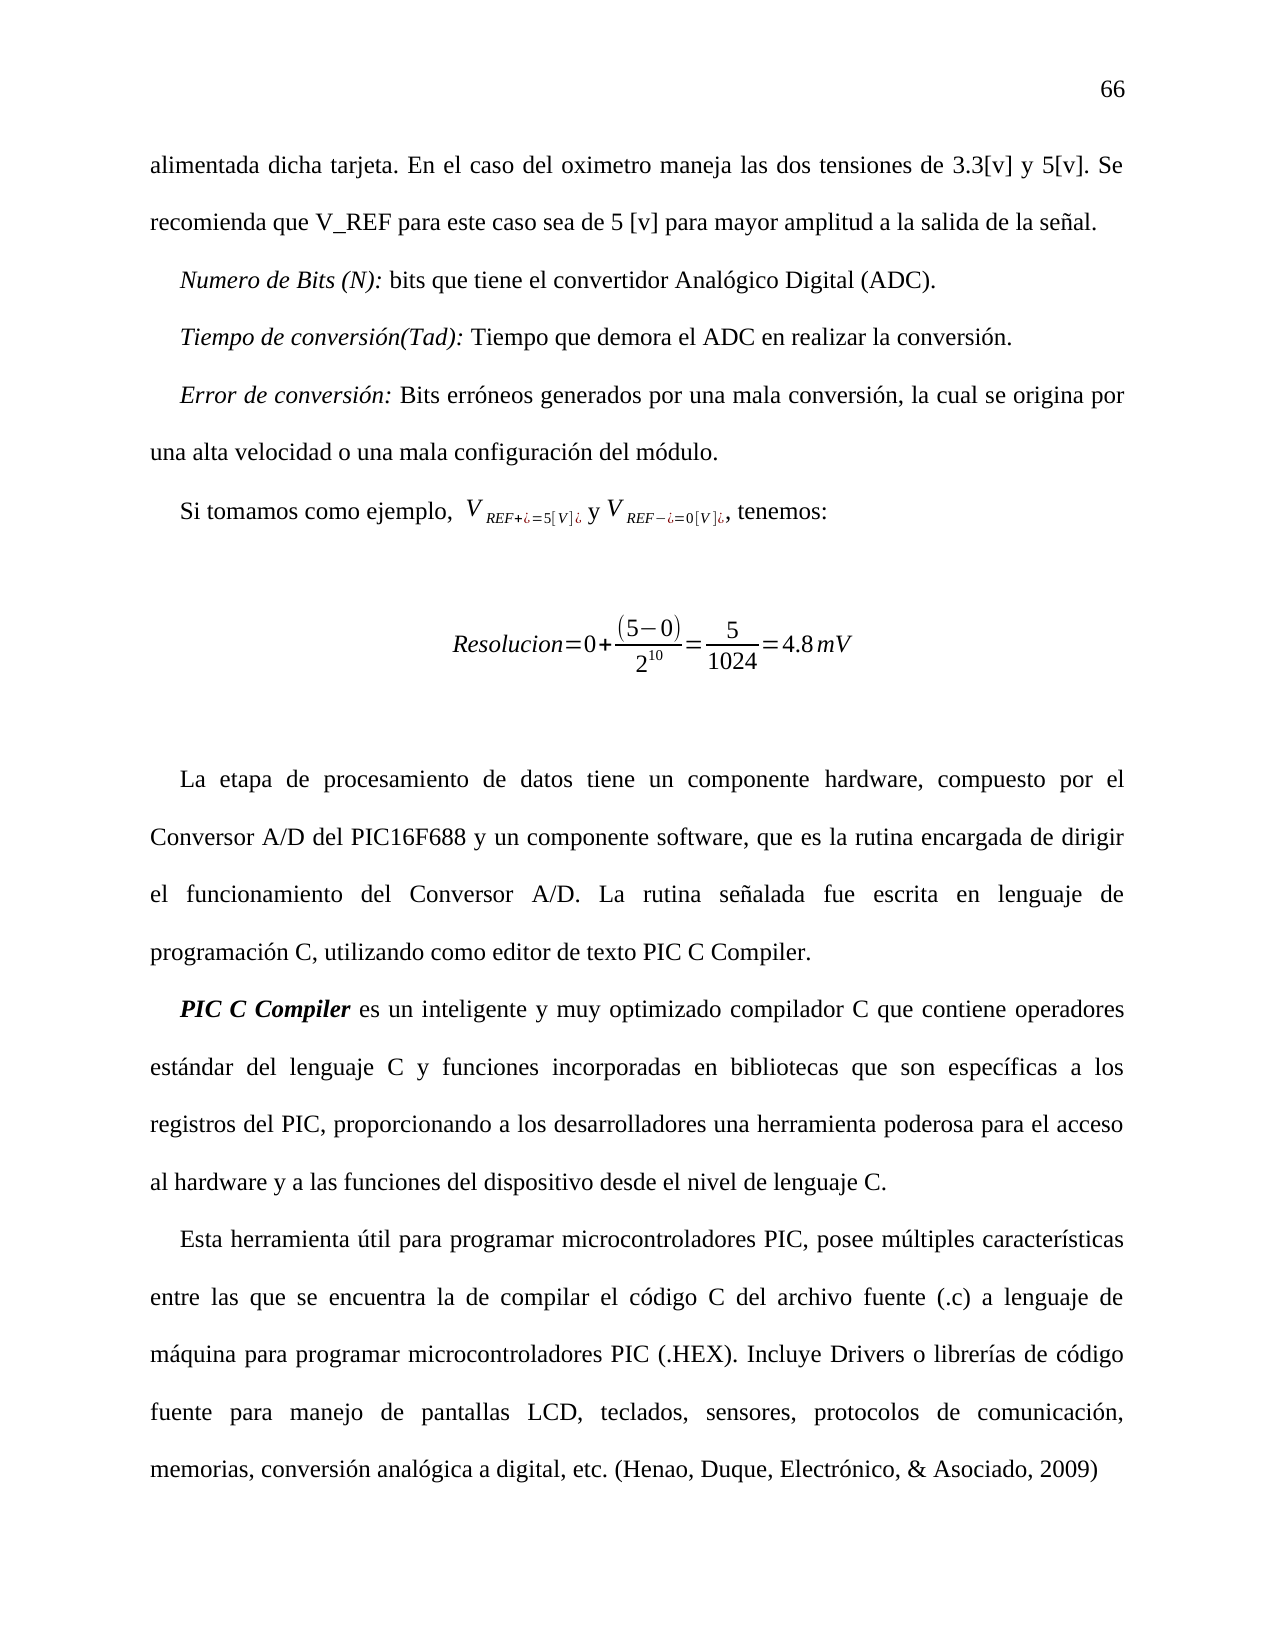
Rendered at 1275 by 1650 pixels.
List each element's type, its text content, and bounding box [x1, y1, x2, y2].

text Si tomamos como ejemplo, y , tenemos: [150, 495, 1125, 527]
text PIC C Compiler es un inteligente y muy optimizado compilador C que contiene operadores estándar del lenguaje C y funciones incorporadas en bibliotecas que son específicas a los registros del PIC, proporcionando a los desarrolladores una herramienta poderosa para el acceso al hardware y a las funciones del dispositivo desde el nivel de lenguaje C. [150, 994, 1125, 1195]
text La etapa de procesamiento de datos tiene un componente hardware, compuesto por el Conversor A/D del PIC16F688 y un componente software, que es la rutina encargada de dirigir el funcionamiento del Conversor A/D. La rutina señalada fue escrita en lenguaje de programación C, utilizando como editor de texto PIC C Compiler. [150, 764, 1125, 965]
text Numero de Bits (N): bits que tiene el convertidor Analógico Digital (ADC). [150, 265, 1125, 294]
text Tiempo de conversión(Tad): Tiempo que demora el ADC en realizar la conversión. [150, 322, 1125, 351]
text Error de conversión: Bits erróneos generados por una mala conversión, la cual se origina por una alta velocidad o una mala configuración del módulo. [150, 380, 1125, 466]
text Esta herramienta útil para programar microcontroladores PIC, posee múltiples características entre las que se encuentra la de compilar el código C del archivo fuente (.c) a lenguaje de máquina para programar microcontroladores PIC (.HEX). Incluye Drivers o librerías de código fuente para manejo de pantallas LCD, teclados, sensores, protocolos de comunicación, memorias, conversión analógica a digital, etc. (Henao, Duque, Electrónico, & Asociado, 2009) [150, 1224, 1125, 1483]
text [150, 150, 1125, 236]
